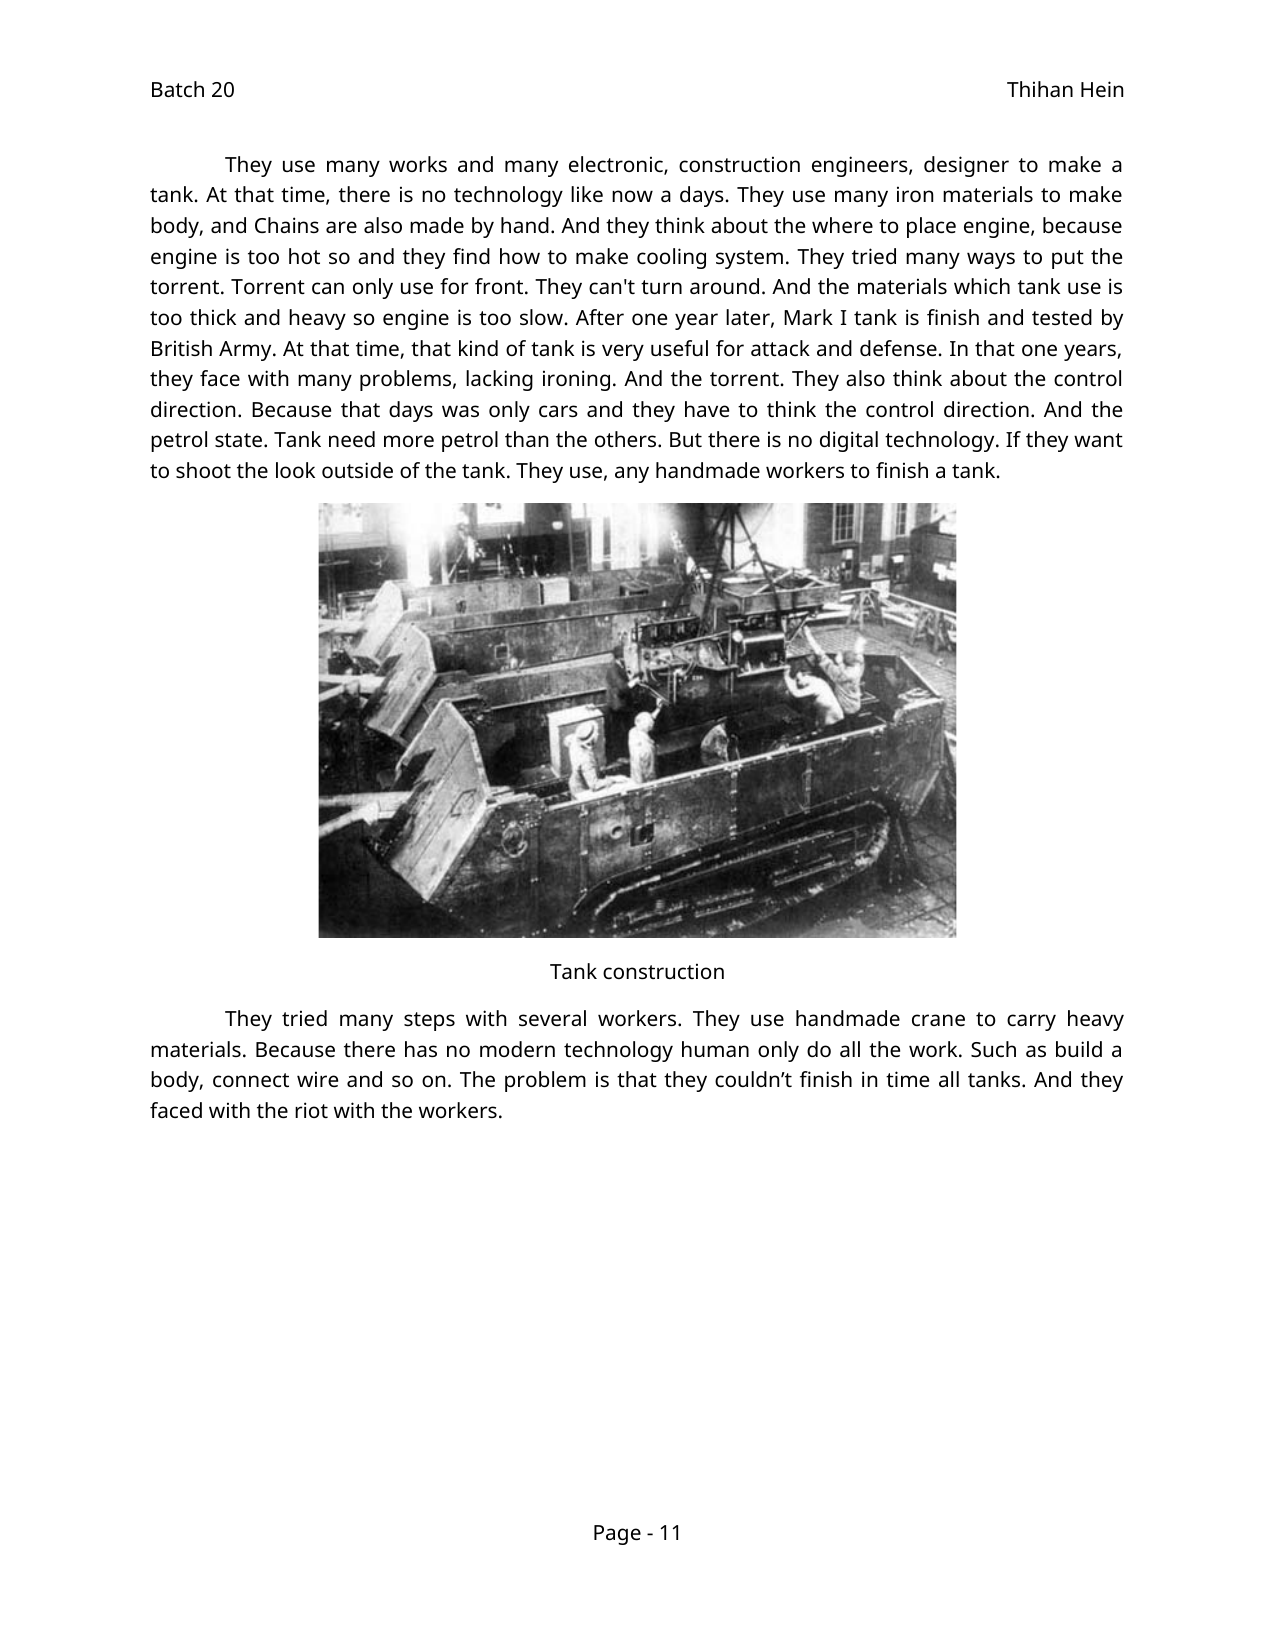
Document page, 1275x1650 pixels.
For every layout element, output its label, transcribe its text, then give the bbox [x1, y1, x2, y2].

text They tried many steps with several workers. They use handmade crane to carry heavy materials. Because there has no modern technology human only do all the work. Such as build a body, connect wire and so on. The problem is that they couldn’t finish in time all tanks. And they faced with the riot with the workers. [150, 1004, 1125, 1124]
text They use many works and many electronic, construction engineers, designer to make a tank. At that time, there is no technology like now a days. They use many iron materials to make body, and Chains are also made by hand. And they think about the where to place engine, because engine is too hot so and they find how to make cooling system. They tried many ways to put the torrent. Torrent can only use for front. They can't turn around. And the materials which tank use is too thick and heavy so engine is too slow. After one year later, Mark I tank is finish and tested by British Army. At that time, that kind of tank is very useful for attack and defense. In that one years, they face with many problems, lacking ironing. And the torrent. They also think about the control direction. Because that days was only cars and they have to think the control direction. And the petrol state. Tank need more petrol than the others. But there is no digital technology. If they want to shoot the look outside of the tank. They use, any handmade workers to finish a tank. [150, 150, 1125, 485]
text Tank construction [150, 957, 1125, 985]
picture [318, 503, 957, 938]
